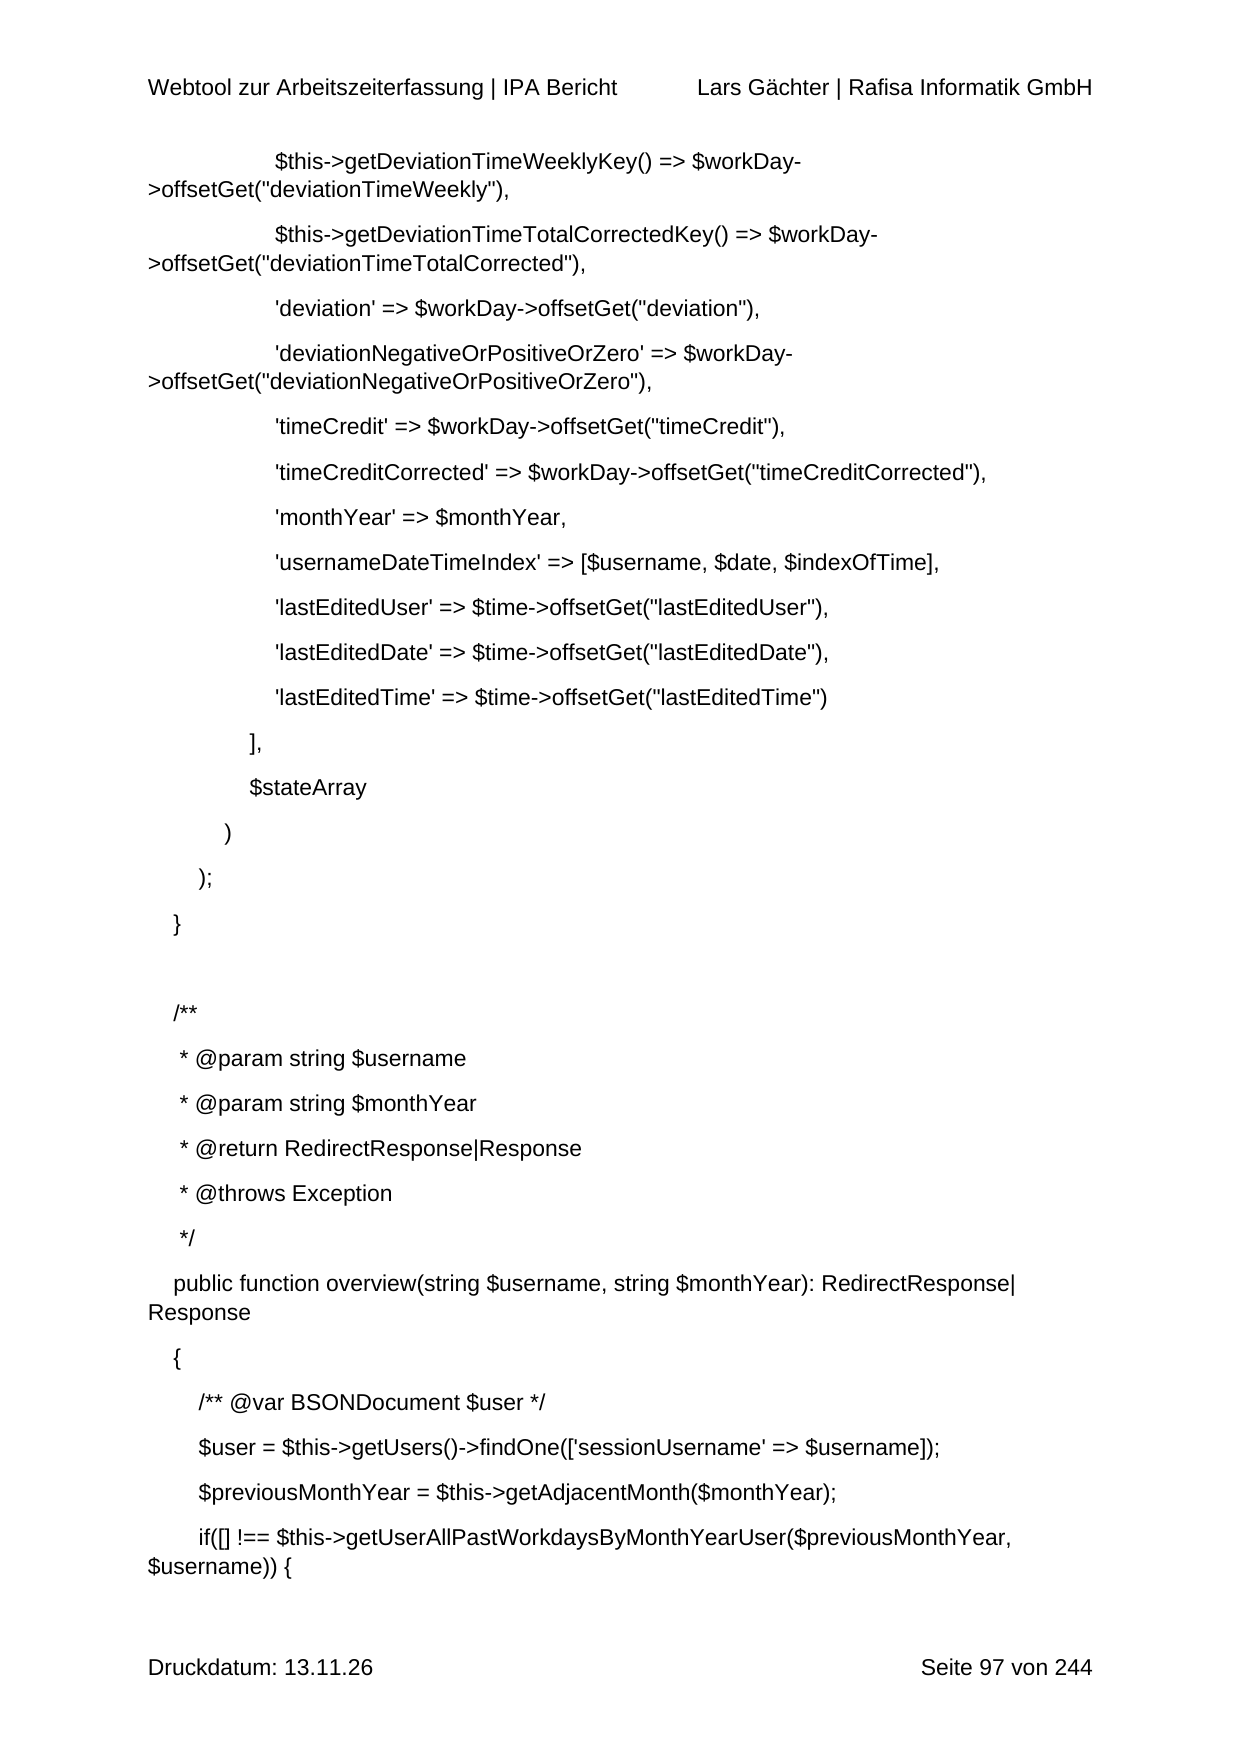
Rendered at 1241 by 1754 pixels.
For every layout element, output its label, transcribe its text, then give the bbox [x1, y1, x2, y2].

text $previousMonthYear = $this->getAdjacentMonth($monthYear); [148, 1479, 1093, 1506]
text */ [148, 1225, 1093, 1252]
text 'deviation' => $workDay->offsetGet("deviation"), [148, 295, 1093, 321]
text ); [148, 864, 1093, 891]
text if([] !== $this->getUserAllPastWorkdaysByMonthYearUser($previousMonthYear, $username)) { [148, 1524, 1093, 1579]
text { [148, 1344, 1093, 1370]
text $user = $this->getUsers()->findOne(['sessionUsername' => $username]); [148, 1434, 1093, 1460]
text * @param string $username [148, 1045, 1093, 1071]
text 'usernameDateTimeIndex' => [$username, $date, $indexOfTime], [148, 549, 1093, 575]
text ) [148, 819, 1093, 846]
text $this->getDeviationTimeTotalCorrectedKey() => $workDay->offsetGet("deviationTimeTotalCorrected"), [148, 221, 1093, 276]
text 'timeCredit' => $workDay->offsetGet("timeCredit"), [148, 413, 1093, 440]
text /** @var BSONDocument $user */ [148, 1389, 1093, 1415]
text * @return RedirectResponse|Response [148, 1135, 1093, 1161]
text 'lastEditedUser' => $time->offsetGet("lastEditedUser"), [148, 594, 1093, 620]
text /** [148, 1000, 1093, 1026]
text $stateArray [148, 774, 1093, 801]
text 'deviationNegativeOrPositiveOrZero' => $workDay->offsetGet("deviationNegativeOrPositiveOrZero"), [148, 340, 1093, 394]
text * @throws Exception [148, 1180, 1093, 1206]
text } [148, 909, 1093, 936]
text public function overview(string $username, string $monthYear): RedirectResponse|Response [148, 1270, 1093, 1325]
text 'timeCreditCorrected' => $workDay->offsetGet("timeCreditCorrected"), [148, 458, 1093, 485]
text 'monthYear' => $monthYear, [148, 503, 1093, 530]
text ], [148, 729, 1093, 755]
text $this->getDeviationTimeWeeklyKey() => $workDay->offsetGet("deviationTimeWeekly"), [148, 148, 1093, 202]
text 'lastEditedTime' => $time->offsetGet("lastEditedTime") [148, 684, 1093, 710]
text * @param string $monthYear [148, 1090, 1093, 1116]
text 'lastEditedDate' => $time->offsetGet("lastEditedDate"), [148, 639, 1093, 665]
